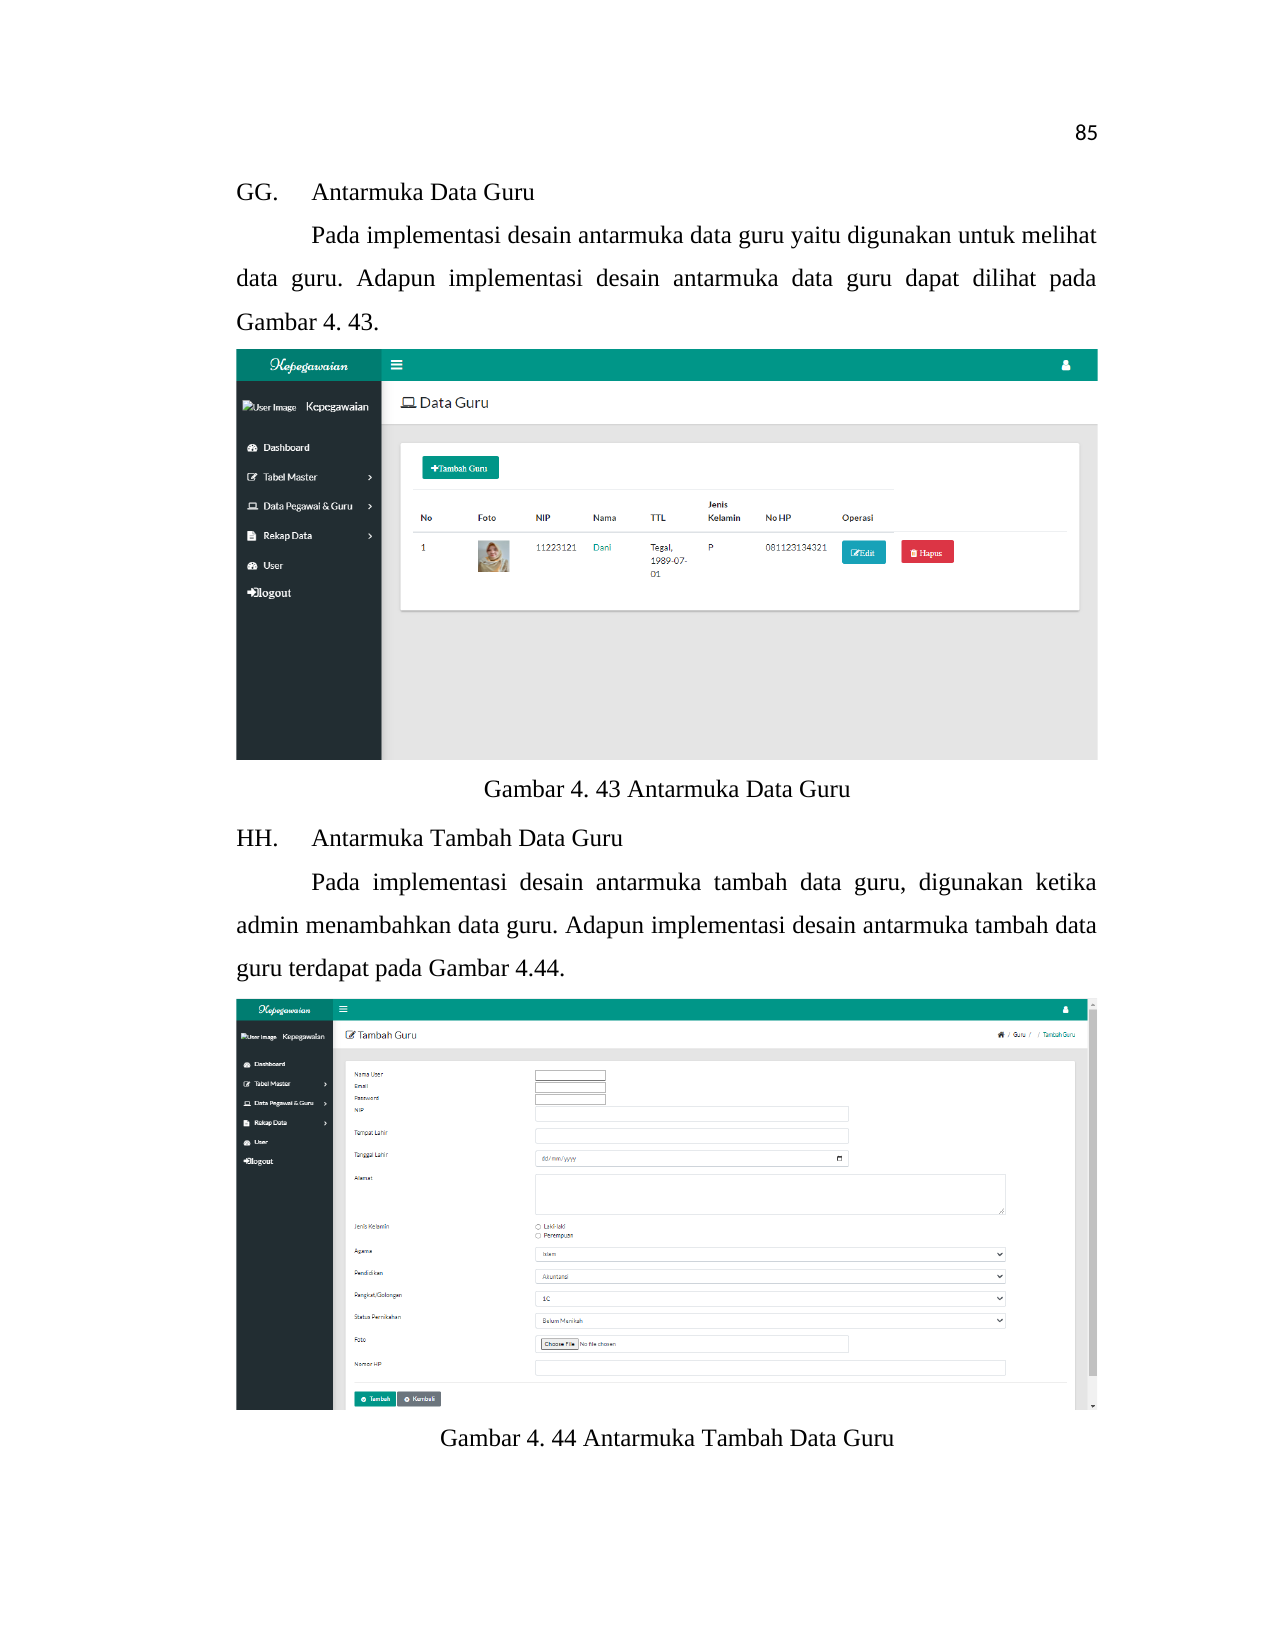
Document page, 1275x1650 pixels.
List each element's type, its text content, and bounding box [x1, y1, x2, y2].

list Antarmuka Data Guru [236, 177, 1098, 206]
text Pada implementasi desain antarmuka data guru yaitu digunakan untuk melihat data guru. Adapun implementasi desain antarmuka data guru dapat dilihat pada Gambar 4. 43. [236, 220, 1098, 335]
text Pada implementasi desain antarmuka tambah data guru, digunakan ketika admin menambahkan data guru. Adapun implementasi desain antarmuka tambah data guru terdapat pada Gambar 4.44. [236, 867, 1098, 982]
list Antarmuka Tambah Data Guru [236, 823, 1098, 852]
picture [236, 996, 1098, 1410]
picture [236, 349, 1098, 760]
